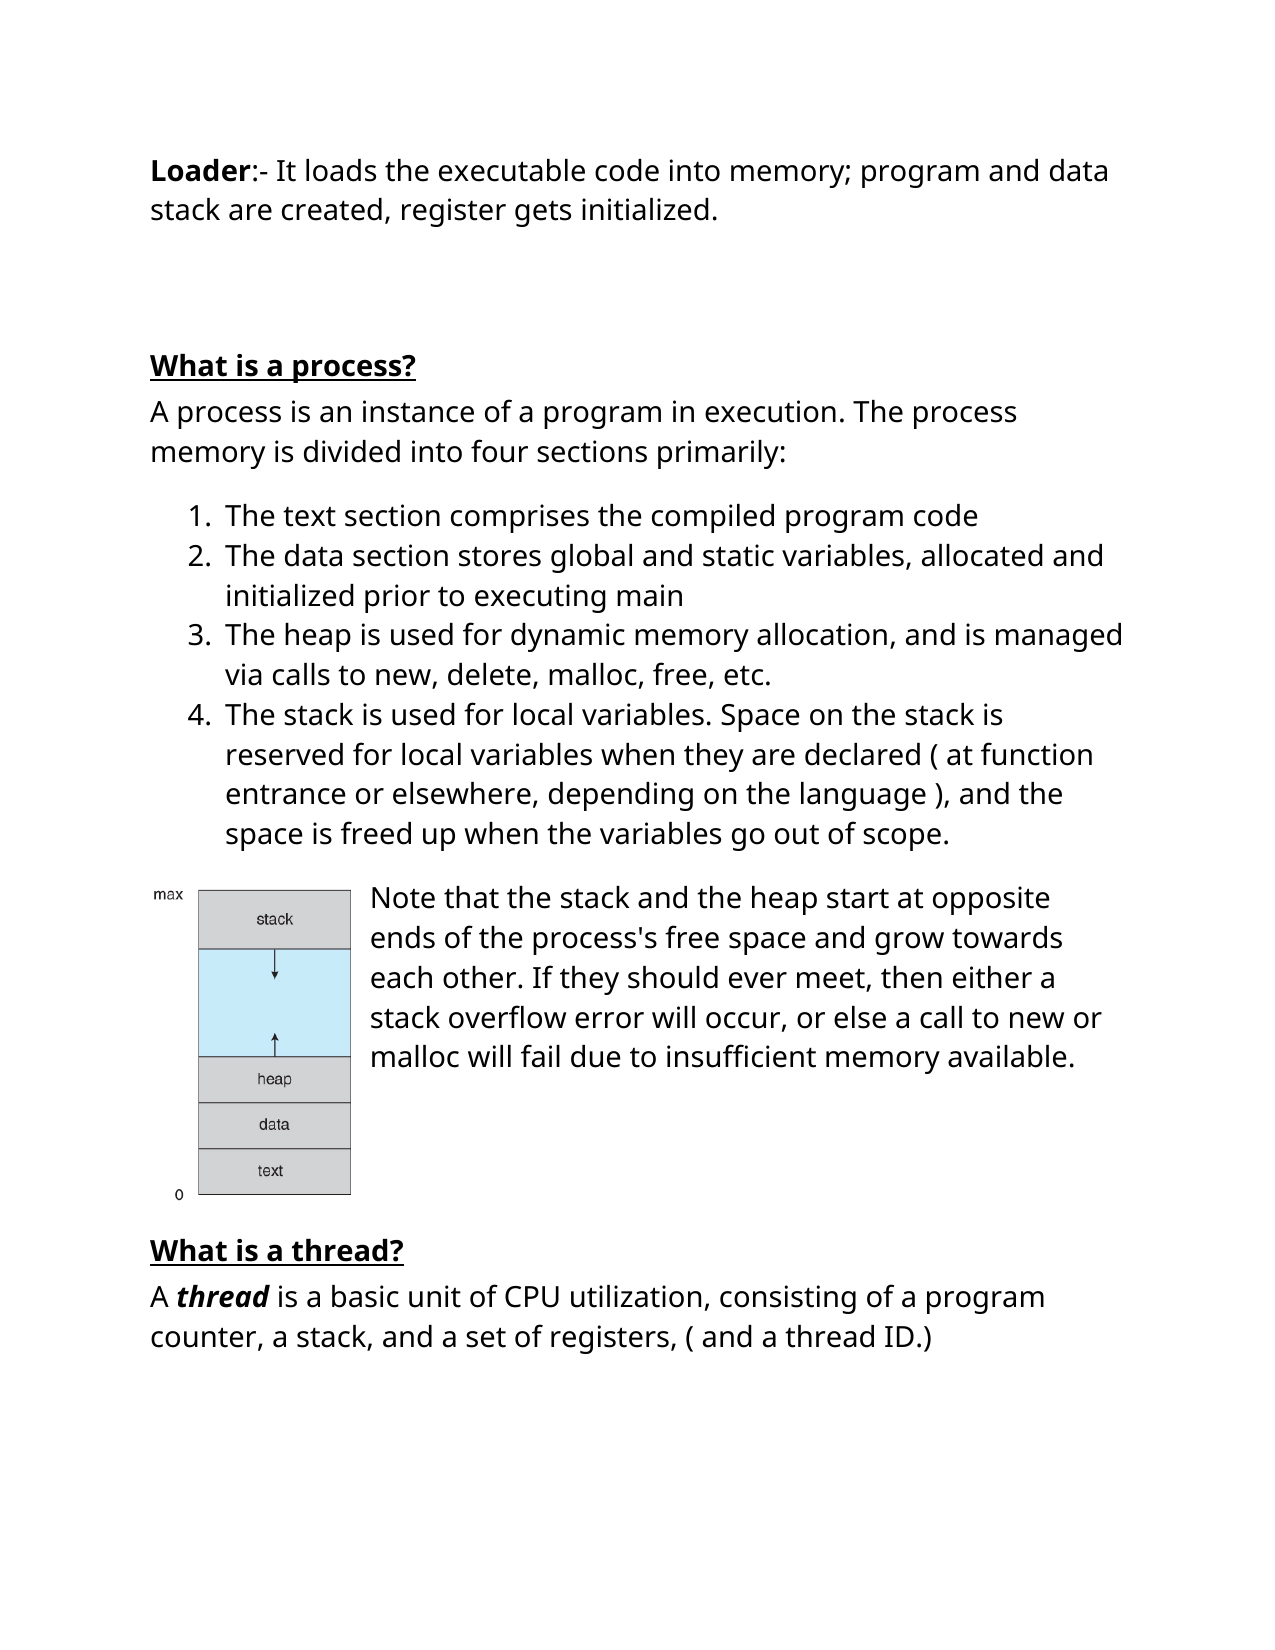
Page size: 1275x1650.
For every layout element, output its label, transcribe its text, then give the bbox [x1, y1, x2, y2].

text A process is an instance of a program in execution. The process memory is divided into four sections primarily: [150, 391, 1125, 471]
text What is a process? [150, 346, 1125, 385]
text What is a thread? [150, 1231, 1125, 1270]
text Note that the stack and the heap start at opposite ends of the process's free space and grow towards each other. If they should ever meet, then either a stack overflow error will occur, or else a call to new or malloc will fail due to insufficient memory available. [150, 878, 1125, 1076]
list The stack is used for local variables. Space on the stack is reserved for local variables when they are declared ( at function entrance or elsewhere, depending on the language ), and the space is freed up when the variables go out of scope. [187, 694, 1125, 853]
list The text section comprises the compiled program code [187, 496, 1125, 535]
text A thread is a basic unit of CPU utilization, consisting of a program counter, a stack, and a set of registers, ( and a thread ID.) [150, 1276, 1125, 1356]
text Loader:- It loads the executable code into memory; program and data stack are created, register gets initialized. [150, 150, 1125, 229]
picture [153, 884, 351, 1203]
list The heap is used for dynamic memory allocation, and is managed via calls to new, delete, malloc, free, etc. [187, 615, 1125, 694]
list The data section stores global and static variables, allocated and initialized prior to executing main [187, 535, 1125, 615]
